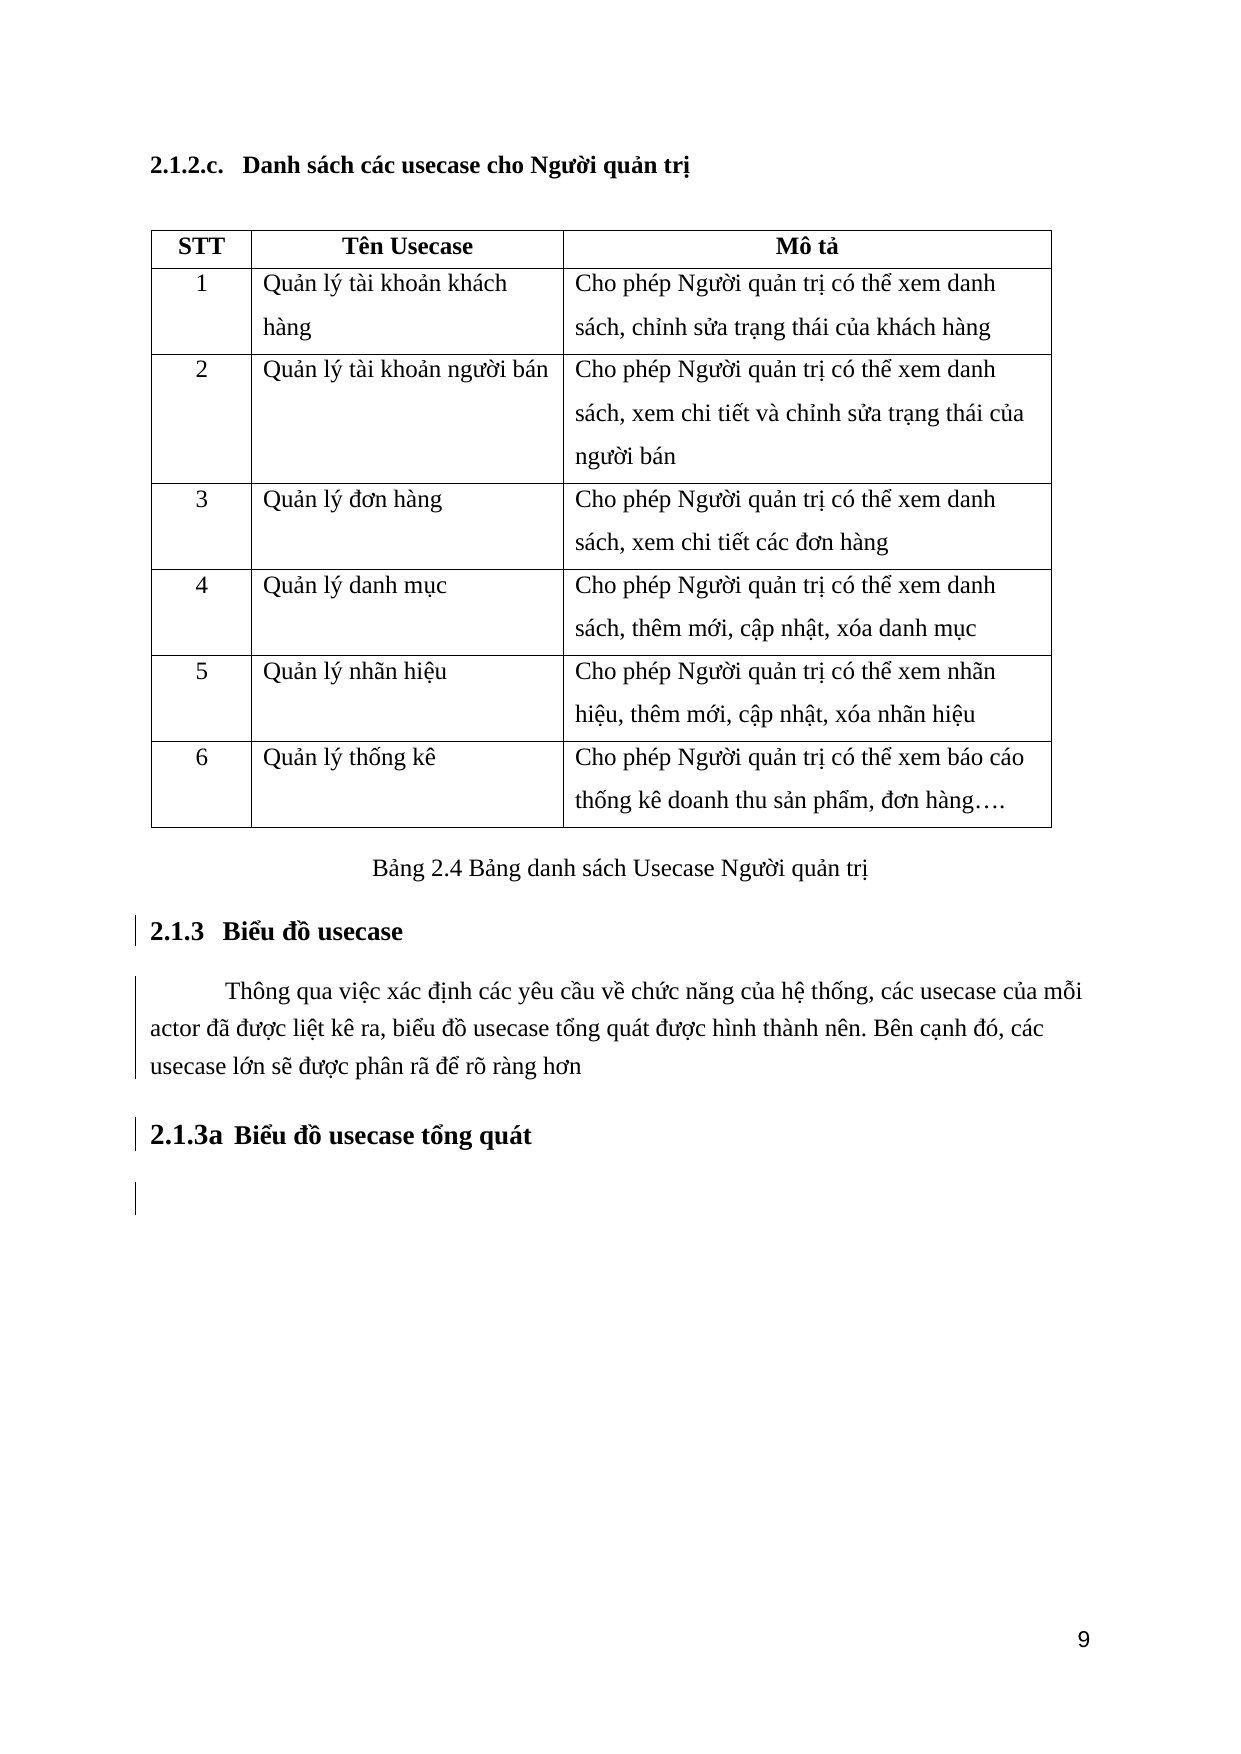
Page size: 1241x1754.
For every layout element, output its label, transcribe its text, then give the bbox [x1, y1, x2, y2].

text Bảng 2.4 Bảng danh sách Usecase Người quản trị [150, 853, 1090, 882]
table_cell Quản lý tài khoản khách hàng [252, 269, 563, 353]
table_cell Quản lý tài khoản người bán [252, 355, 563, 483]
table_cell 6 [152, 742, 251, 827]
table_cell 3 [152, 484, 251, 569]
table_header Mô tả [564, 231, 1051, 267]
table_cell Quản lý đơn hàng [252, 484, 563, 569]
table_cell 1 [152, 269, 251, 353]
table_cell Quản lý nhãn hiệu [252, 656, 563, 741]
subtitle 2.1.2.c. Danh sách các usecase cho Người quản trị [150, 150, 1090, 179]
table_header STT [152, 231, 251, 267]
table_cell Quản lý danh mục [252, 570, 563, 655]
table_header Tên Usecase [252, 231, 563, 267]
table_cell Cho phép Người quản trị có thể xem danh sách, xem chi tiết và chỉnh sửa trạng thái của người bán [564, 355, 1051, 483]
table_cell 4 [152, 570, 251, 655]
table_cell 2 [152, 355, 251, 483]
subtitle 2.1.3 Biểu đồ usecase [150, 915, 1090, 946]
subtitle 2.1.3a Biểu đồ usecase tổng quát [150, 1117, 1090, 1151]
table_cell 5 [152, 656, 251, 741]
table_cell Quản lý thống kê [252, 742, 563, 827]
table_cell Cho phép Người quản trị có thể xem danh sách, chỉnh sửa trạng thái của khách hàng [564, 269, 1051, 353]
table_cell Cho phép Người quản trị có thể xem danh sách, thêm mới, cập nhật, xóa danh mục [564, 570, 1051, 655]
text Thông qua việc xác định các yêu cầu về chức năng của hệ thống, các usecase của mỗi actor đã được liệt kê ra, biểu đồ usecase tổng quát được hình thành nên. Bên cạnh đó, các usecase lớn sẽ được phân rã để rõ ràng hơn [150, 976, 1090, 1079]
table_cell Cho phép Người quản trị có thể xem báo cáo thống kê doanh thu sản phẩm, đơn hàng…. [564, 742, 1051, 827]
table_cell Cho phép Người quản trị có thể xem nhãn hiệu, thêm mới, cập nhật, xóa nhãn hiệu [564, 656, 1051, 741]
table_cell Cho phép Người quản trị có thể xem danh sách, xem chi tiết các đơn hàng [564, 484, 1051, 569]
